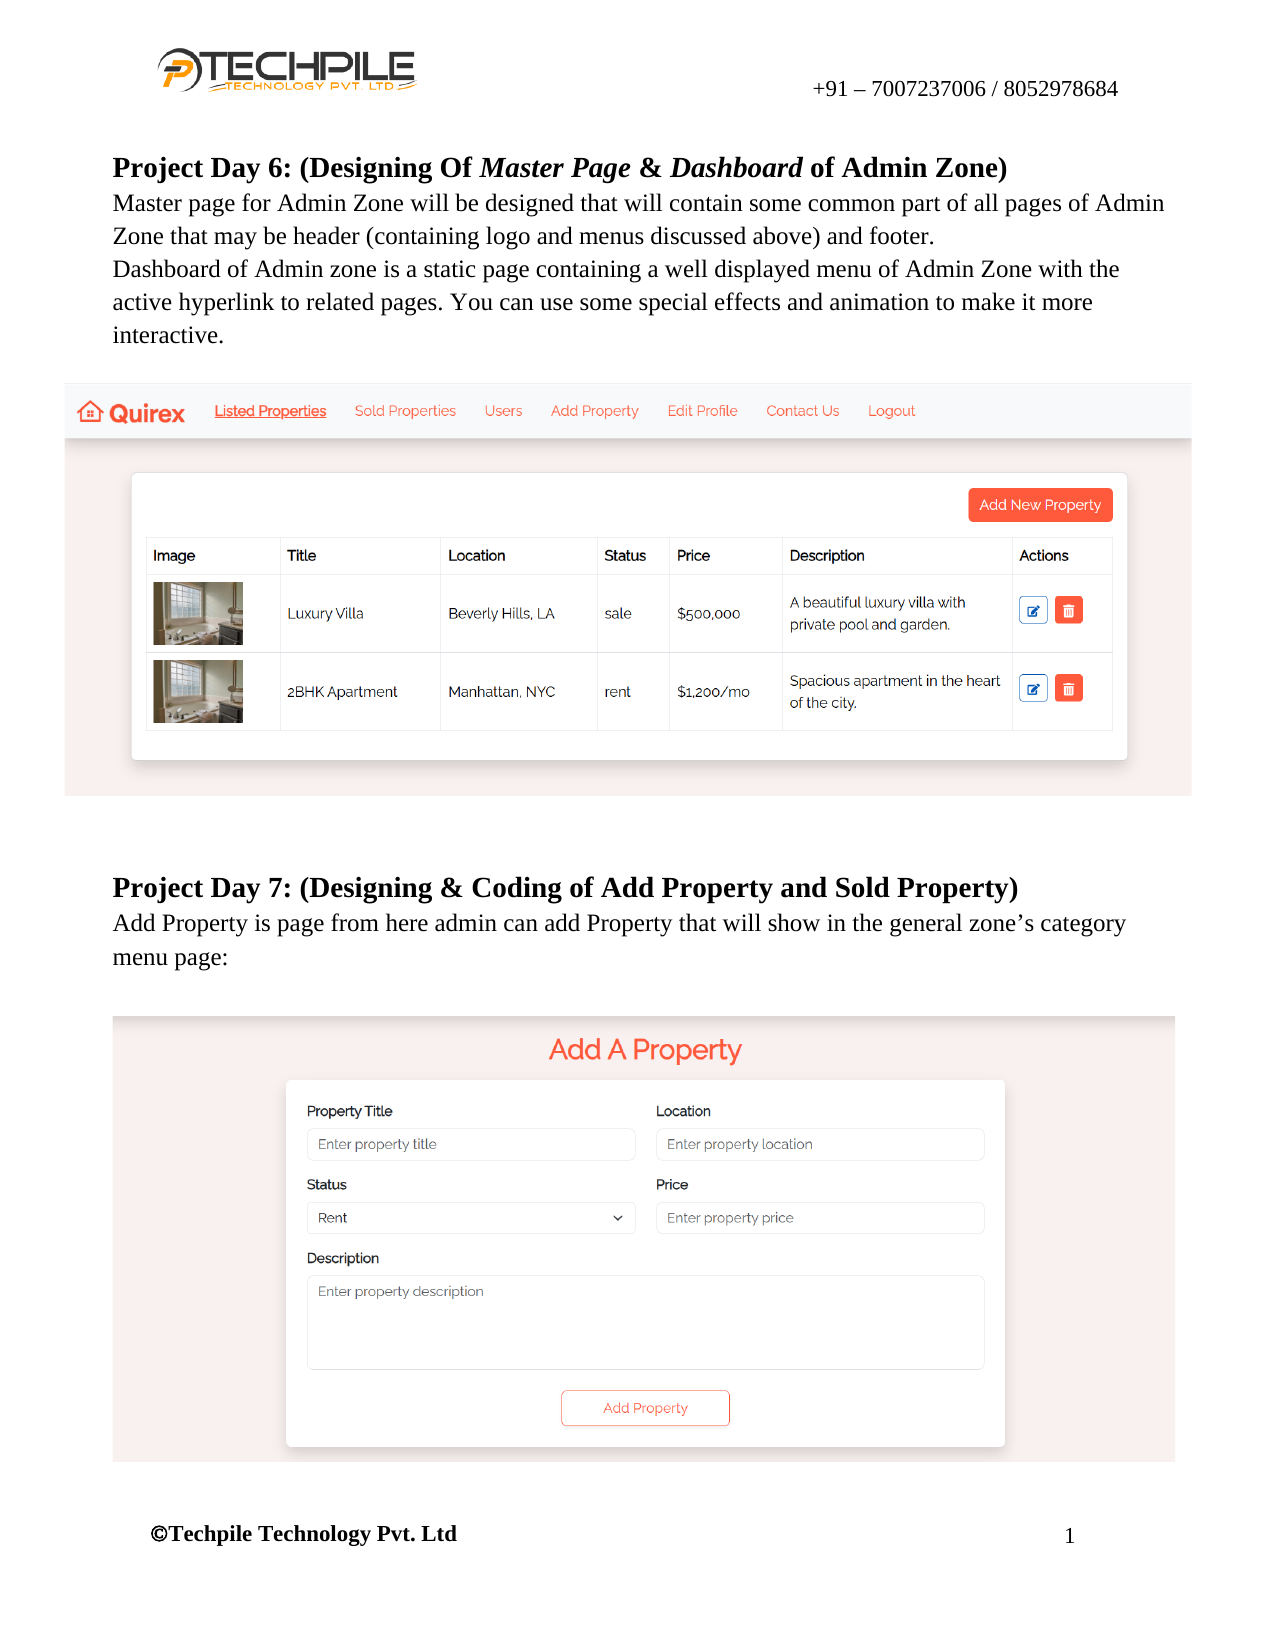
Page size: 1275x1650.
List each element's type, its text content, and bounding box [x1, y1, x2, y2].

picture [157, 48, 418, 92]
picture [64, 383, 1192, 796]
text Master page for Admin Zone will be designed that will contain some common part of all pages of Admin Zone that may be header (containing logo and menus discussed above) and footer. [112, 188, 1181, 250]
subtitle Project Day 7: (Designing & Coding of Add Property and Sold Property) [112, 870, 1192, 904]
text Dashboard of Admin zone is a static page containing a well displayed menu of Admin Zone with the active hyperlink to related pages. You can use some special effects and animation to make it more interactive. [112, 254, 1126, 349]
picture [112, 1016, 1175, 1462]
text Project Day 6: (Designing Of Master Page & Dashboard of Admin Zone) [64, 150, 1192, 183]
text Add Property is page from here admin can add Property that will show in the general zone’s category menu page: [112, 908, 1178, 970]
